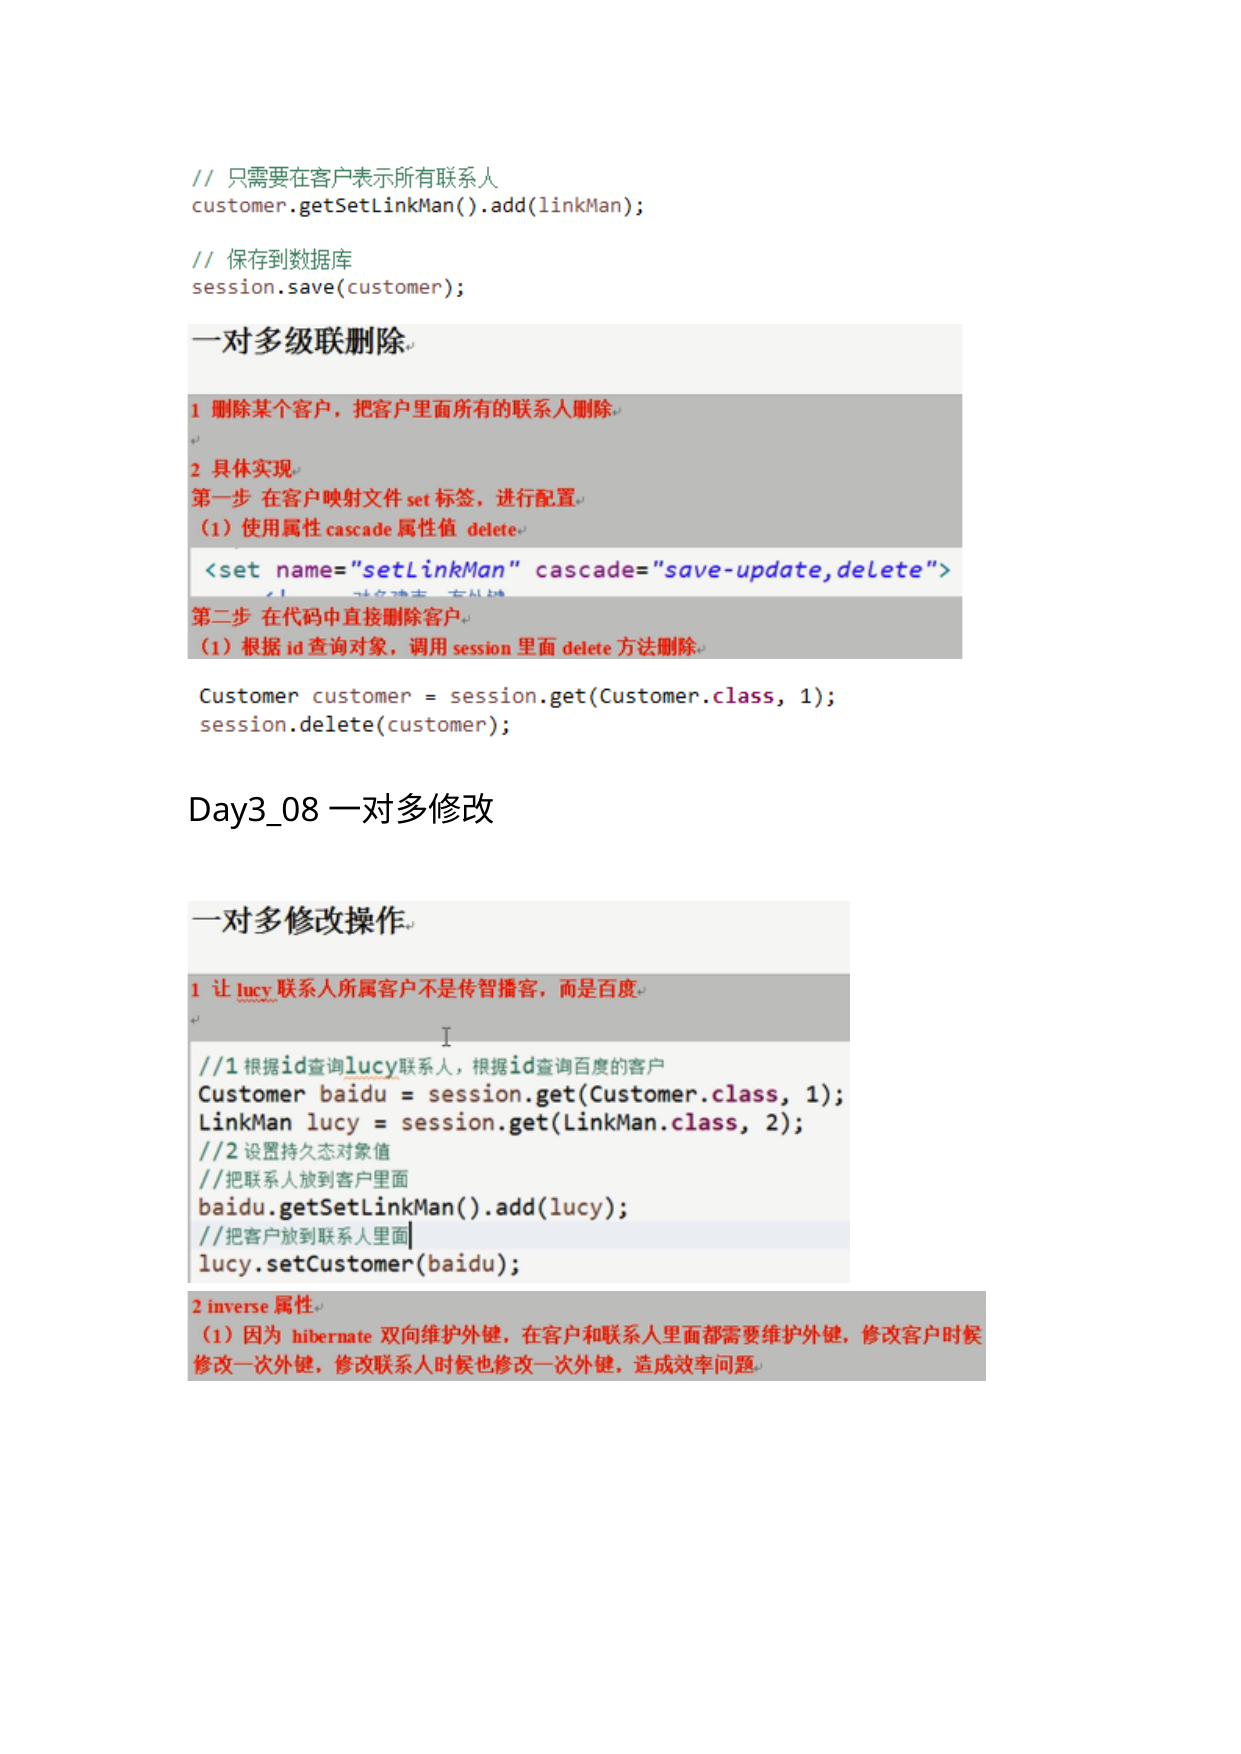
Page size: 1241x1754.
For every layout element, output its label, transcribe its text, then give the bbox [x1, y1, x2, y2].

picture [187, 901, 850, 1283]
picture [187, 1291, 986, 1381]
subtitle Day3_08 一对多修改 [187, 774, 1053, 839]
picture [187, 324, 963, 659]
picture [187, 682, 872, 743]
picture [187, 162, 646, 303]
